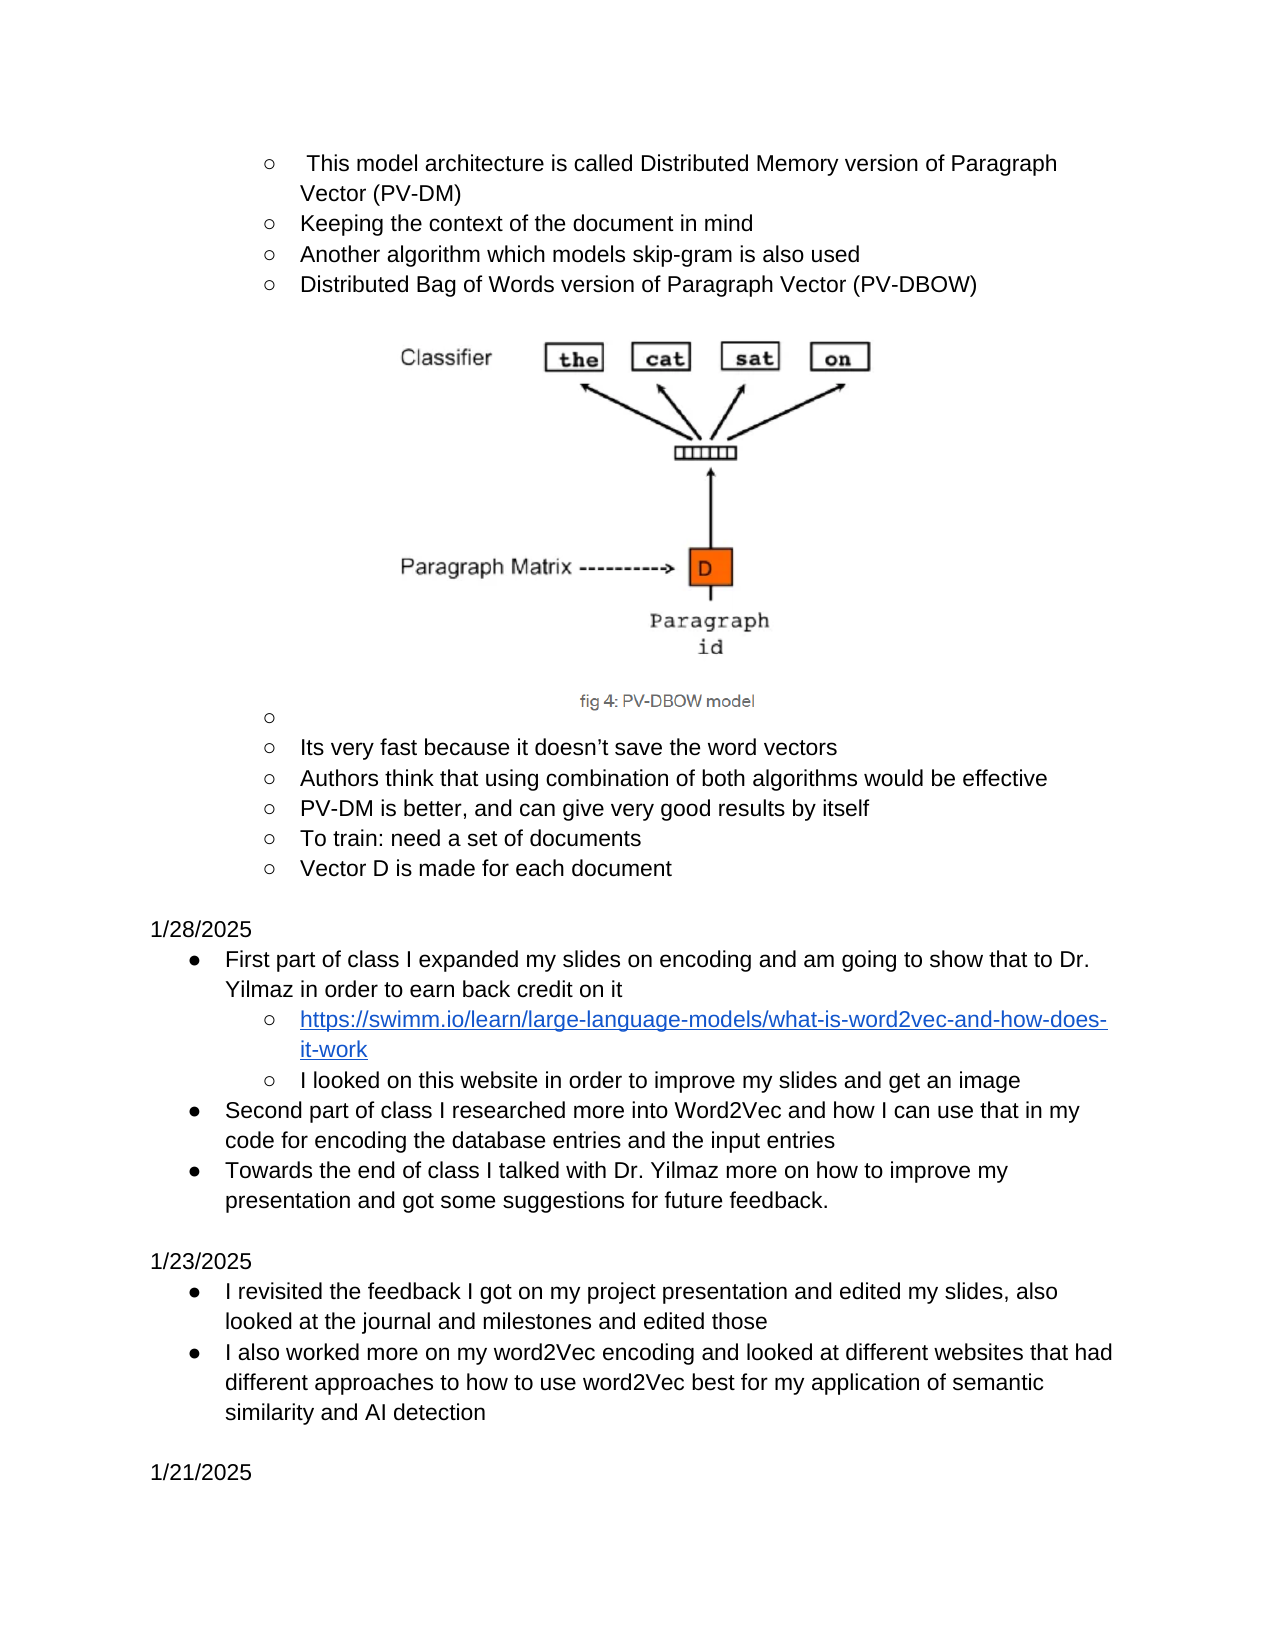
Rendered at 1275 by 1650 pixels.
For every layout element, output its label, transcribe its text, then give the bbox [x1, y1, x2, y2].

list I revisited the feedback I got on my project presentation and edited my slides, also looked at the journal and milestones and edited those [187, 1278, 1125, 1334]
list Distributed Bag of Words version of Paragraph Vector (PV-DBOW) [262, 271, 1125, 297]
list Vector D is made for each document [262, 855, 1125, 881]
list First part of class I expanded my slides on encoding and am going to show that to Dr. Yilmaz in order to earn back credit on it [187, 946, 1125, 1002]
list Keeping the context of the document in mind [262, 210, 1125, 237]
list https://swimm.io/learn/large-language-models/what-is-word2vec-and-how-does-it-work [262, 1006, 1125, 1063]
text 1/28/2025 [150, 916, 1125, 942]
list Second part of class I researched more into Word2Vec and how I can use that in my code for encoding the database entries and the input entries [187, 1097, 1125, 1153]
list I also worked more on my word2Vec encoding and looked at different websites that had different approaches to how to use word2Vec best for my application of semantic similarity and AI detection [187, 1338, 1125, 1425]
picture [300, 301, 954, 726]
list Authors think that using combination of both algorithms would be effective [262, 764, 1125, 791]
list Its very fast because it doesn’t save the word vectors [262, 734, 1125, 761]
list I looked on this website in order to improve my slides and get an image [262, 1067, 1125, 1093]
list Towards the end of class I talked with Dr. Yilmaz more on how to improve my presentation and got some suggestions for future feedback. [187, 1157, 1125, 1214]
text 1/23/2025 [150, 1248, 1125, 1274]
list This model architecture is called Distributed Memory version of Paragraph Vector (PV-DM) [262, 150, 1125, 207]
text 1/21/2025 [150, 1459, 1125, 1486]
list To train: need a set of documents [262, 825, 1125, 851]
list PV-DM is better, and can give very good results by itself [262, 795, 1125, 821]
list Another algorithm which models skip-gram is also used [262, 241, 1125, 267]
